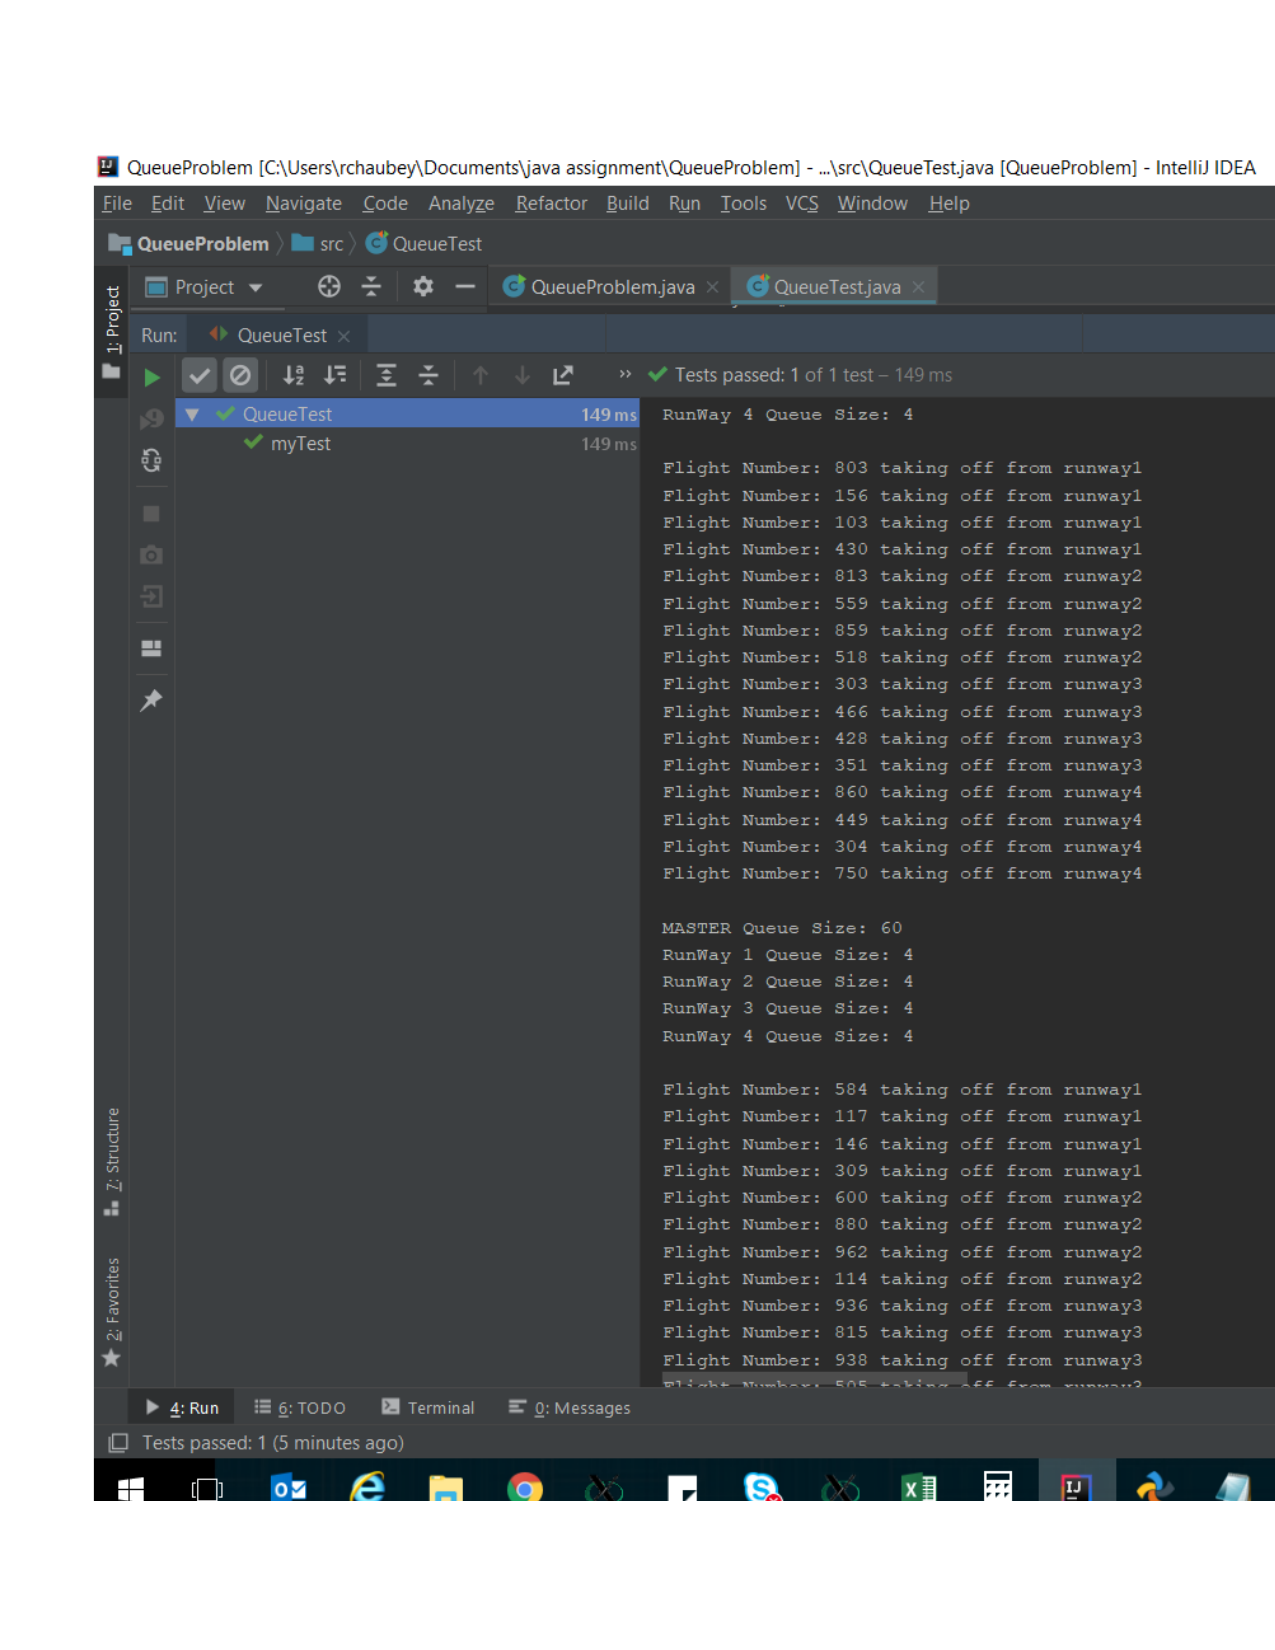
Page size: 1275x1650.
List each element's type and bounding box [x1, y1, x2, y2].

picture [93, 150, 1275, 1501]
